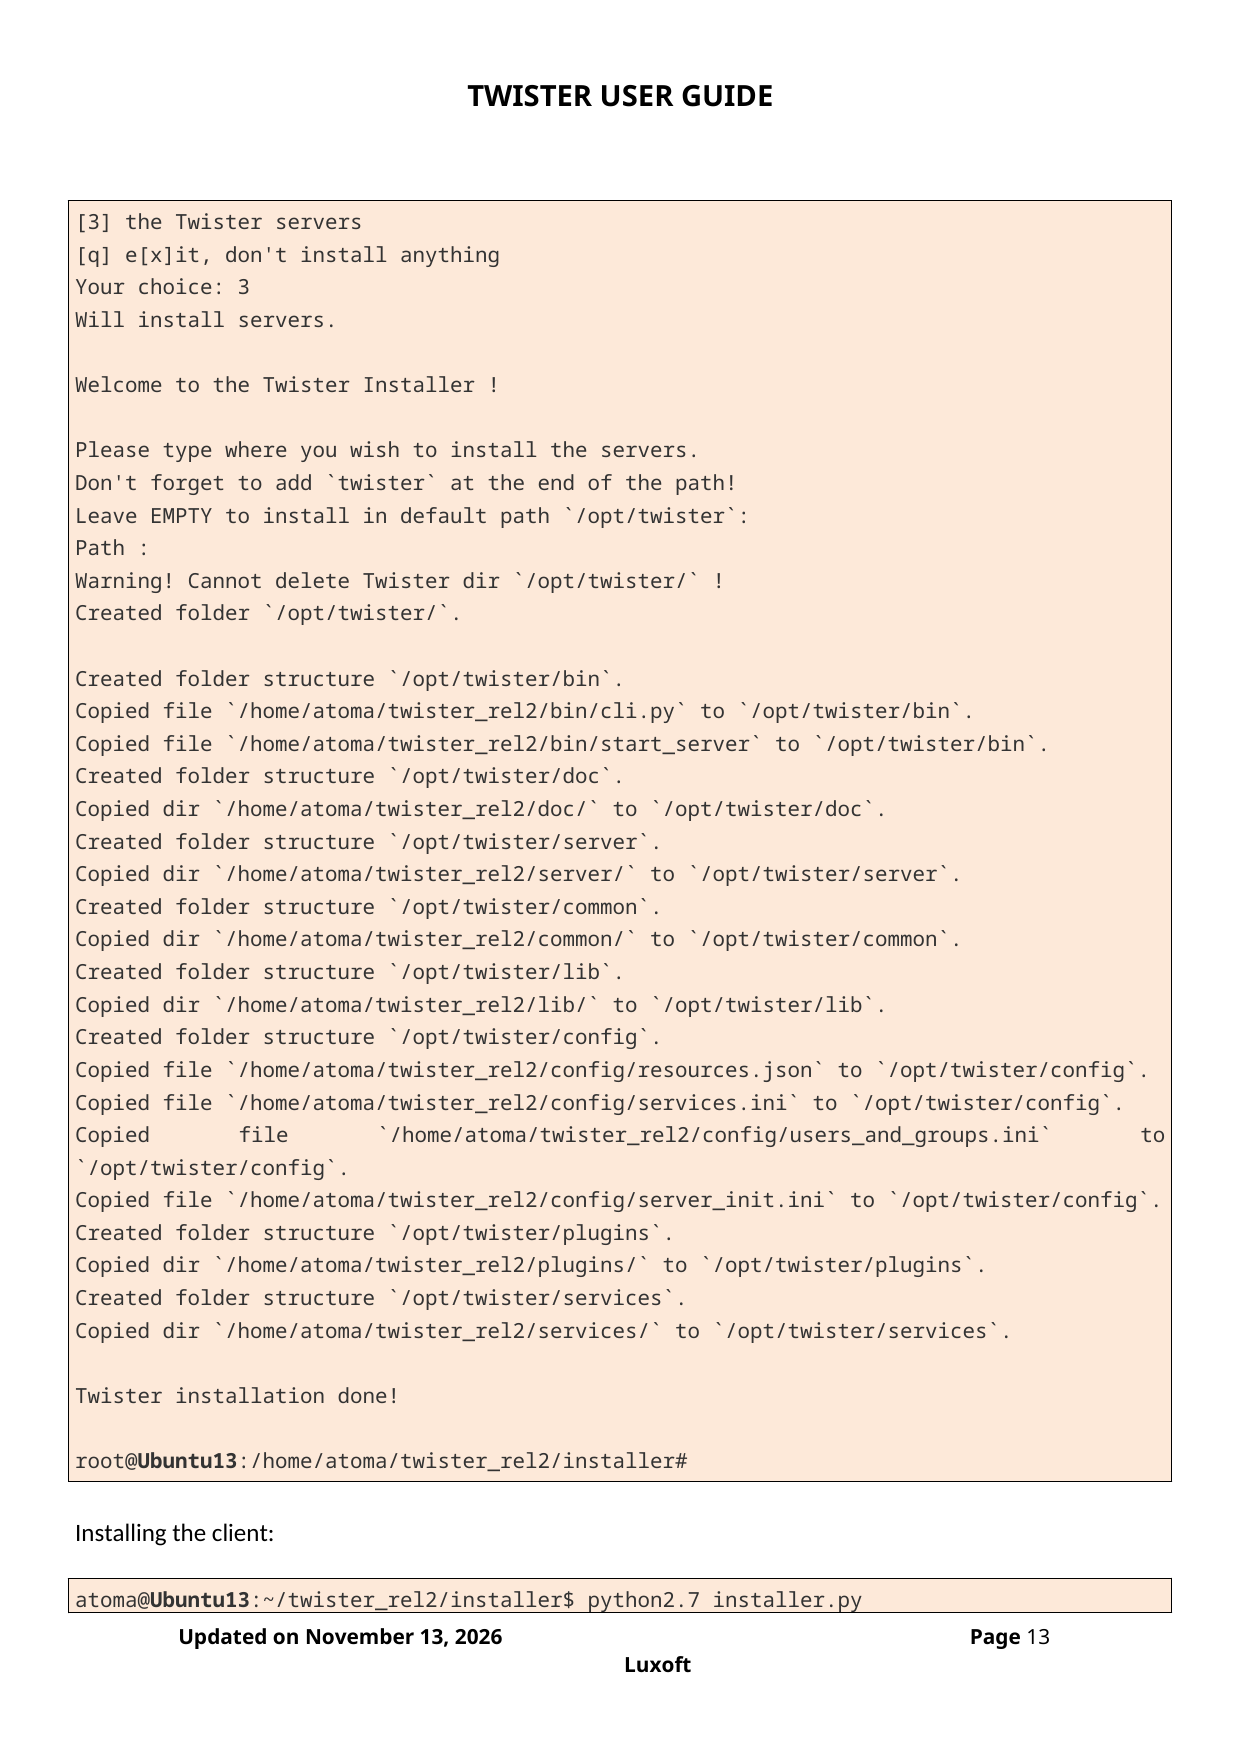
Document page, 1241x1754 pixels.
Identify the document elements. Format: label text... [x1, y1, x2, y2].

text Don't forget to add `twister` at the end of the path! [69, 461, 1171, 493]
text Created folder structure `/opt/twister/bin`. [69, 656, 1171, 689]
text Created folder structure `/opt/twister/plugins`. [69, 1211, 1171, 1243]
text Copied dir `/home/atoma/twister_rel2/plugins/` to `/opt/twister/plugins`. [69, 1243, 1171, 1276]
text Copied dir `/home/atoma/twister_rel2/services/` to `/opt/twister/services`. [69, 1308, 1171, 1341]
text Copied file `/home/atoma/twister_rel2/config/services.ini` to `/opt/twister/config`. [69, 1080, 1171, 1113]
text Created folder `/opt/twister/`. [69, 591, 1171, 624]
text Copied file `/home/atoma/twister_rel2/config/users_and_groups.ini` to `/opt/twister/config`. [69, 1113, 1171, 1178]
text Installing the client: [75, 1517, 1165, 1547]
text Welcome to the Twister Installer ! [69, 363, 1171, 396]
text Your choice: 3 [69, 265, 1171, 298]
text Copied file `/home/atoma/twister_rel2/bin/cli.py` to `/opt/twister/bin`. [69, 689, 1171, 722]
text Copied dir `/home/atoma/twister_rel2/doc/` to `/opt/twister/doc`. [69, 787, 1171, 819]
text Copied file `/home/atoma/twister_rel2/config/resources.json` to `/opt/twister/config`. [69, 1048, 1171, 1080]
text Created folder structure `/opt/twister/config`. [69, 1015, 1171, 1048]
text Copied dir `/home/atoma/twister_rel2/lib/` to `/opt/twister/lib`. [69, 982, 1171, 1015]
text Created folder structure `/opt/twister/common`. [69, 885, 1171, 917]
text atoma@Ubuntu13:~/twister_rel2/installer$ python2.7 installer.py [69, 1579, 1171, 1612]
text Created folder structure `/opt/twister/services`. [69, 1276, 1171, 1308]
text [3] the Twister servers [69, 201, 1171, 233]
text Leave EMPTY to install in default path `/opt/twister`: [69, 493, 1171, 526]
text Copied file `/home/atoma/twister_rel2/bin/start_server` to `/opt/twister/bin`. [69, 722, 1171, 754]
text root@Ubuntu13:/home/atoma/twister_rel2/installer# [69, 1439, 1171, 1481]
text Warning! Cannot delete Twister dir `/opt/twister/` ! [69, 559, 1171, 591]
text Will install servers. [69, 298, 1171, 330]
text Created folder structure `/opt/twister/lib`. [69, 950, 1171, 982]
text Twister installation done! [69, 1374, 1171, 1406]
text [q] e[x]it, don't install anything [69, 233, 1171, 265]
text Please type where you wish to install the servers. [69, 428, 1171, 461]
text Copied dir `/home/atoma/twister_rel2/server/` to `/opt/twister/server`. [69, 852, 1171, 885]
text Copied dir `/home/atoma/twister_rel2/common/` to `/opt/twister/common`. [69, 917, 1171, 950]
text Created folder structure `/opt/twister/server`. [69, 819, 1171, 852]
text Copied file `/home/atoma/twister_rel2/config/server_init.ini` to `/opt/twister/config`. [69, 1178, 1171, 1211]
text Created folder structure `/opt/twister/doc`. [69, 754, 1171, 787]
text Path : [69, 526, 1171, 559]
